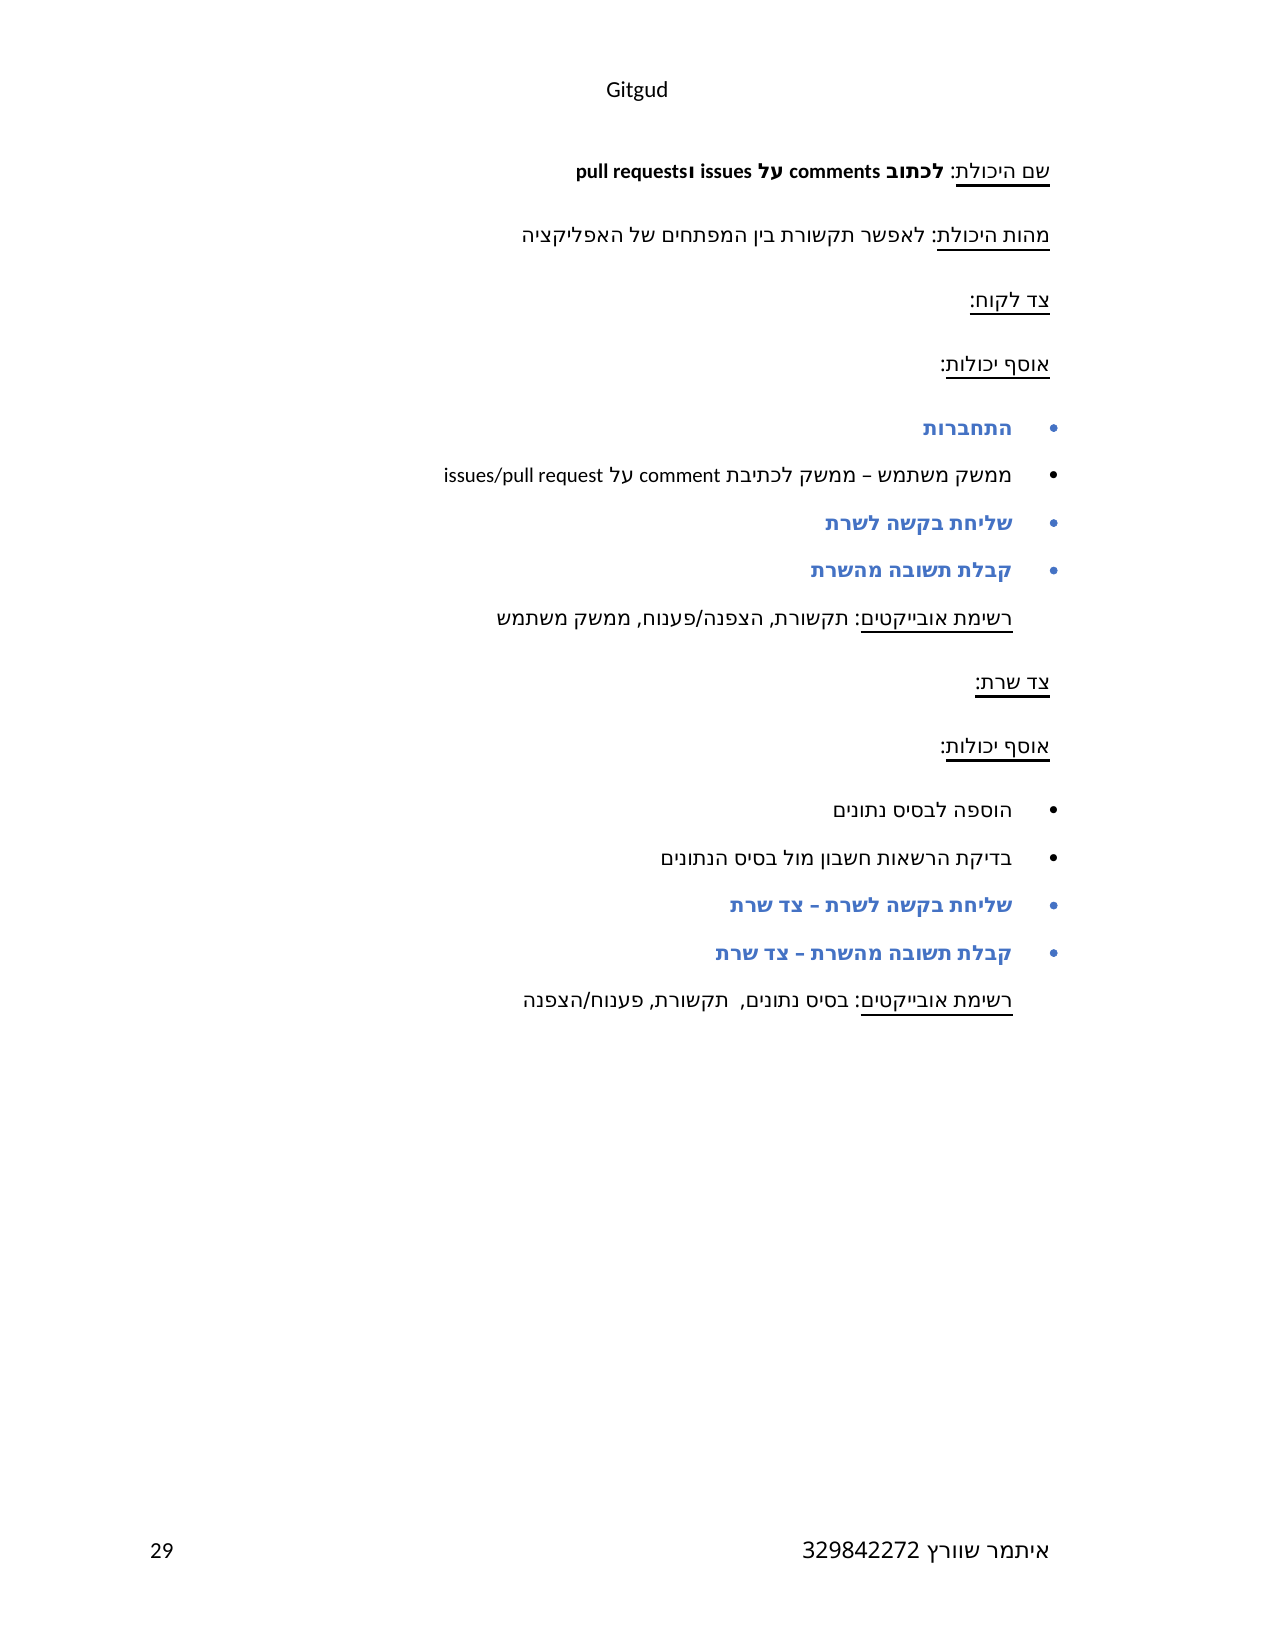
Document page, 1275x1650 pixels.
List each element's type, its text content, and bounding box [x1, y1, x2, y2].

text צד לקוח: [150, 278, 1050, 322]
text צד שרת: [150, 661, 1050, 705]
list ממשק משתמש – ממשק לכתיבת comment על issues/pull request [150, 454, 1050, 498]
text אוסף יכולות: [150, 725, 1050, 769]
text רשימת אובייקטים: בסיס נתונים, תקשורת, פענוח/הצפנה [150, 979, 1087, 1023]
text שם היכולת: לכתוב comments על issues וpull requests [150, 150, 1050, 194]
list שליחת בקשה לשרת [150, 502, 1050, 546]
list קבלת תשובה מהשרת – צד שרת [150, 932, 1050, 976]
text אוסף יכולות: [150, 342, 1050, 387]
text מהות היכולת: לאפשר תקשורת בין המפתחים של האפליקציה [150, 214, 1050, 258]
list שליחת בקשה לשרת – צד שרת [150, 884, 1050, 928]
list בדיקת הרשאות חשבון מול בסיס הנתונים [150, 837, 1050, 881]
list התחברות [150, 407, 1050, 451]
list הוספה לבסיס נתונים [150, 789, 1050, 833]
text רשימת אובייקטים: תקשורת, הצפנה/פענוח, ממשק משתמש [150, 597, 1087, 641]
list קבלת תשובה מהשרת [150, 549, 1050, 593]
